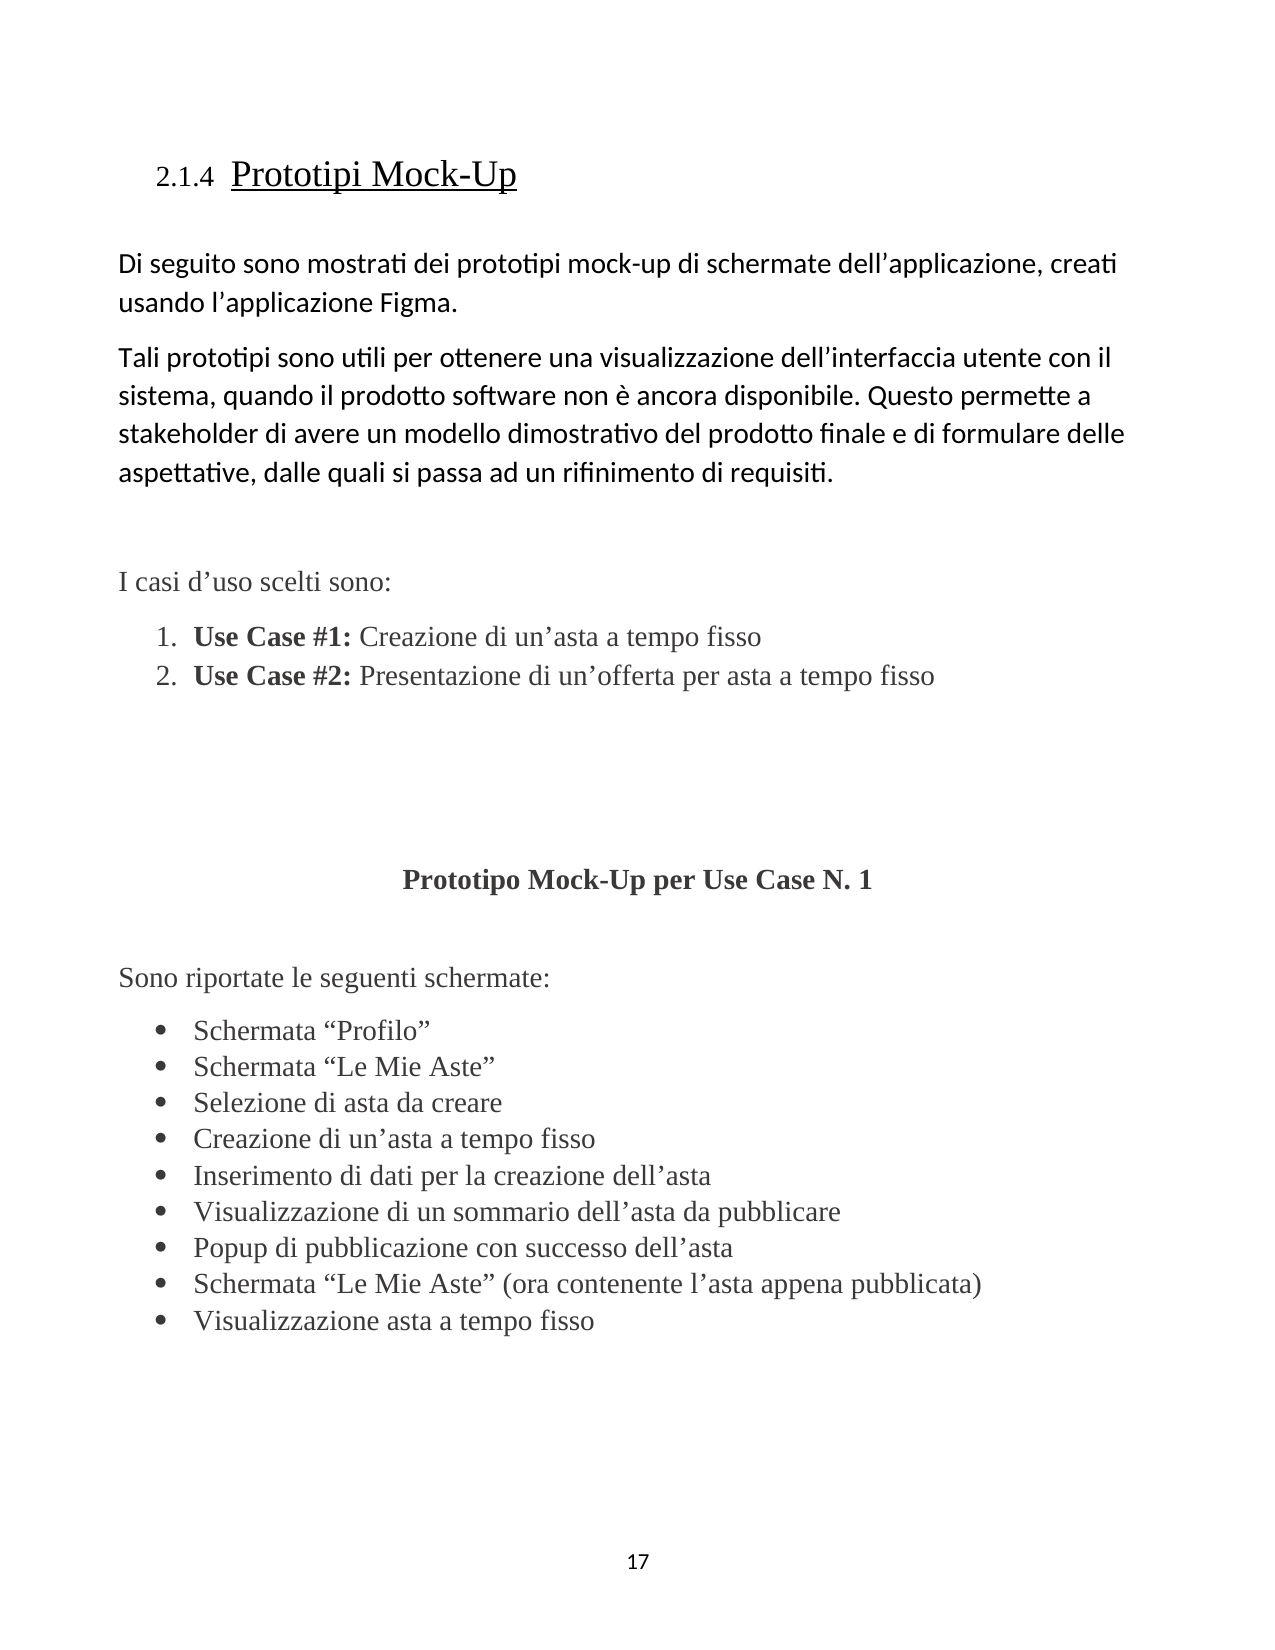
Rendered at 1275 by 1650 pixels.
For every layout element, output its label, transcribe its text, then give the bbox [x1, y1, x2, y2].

text Prototipo Mock-Up per Use Case N. 1 [118, 862, 1157, 896]
list Selezione di asta da creare [156, 1085, 1157, 1119]
list Creazione di un’asta a tempo fisso [156, 1122, 1157, 1155]
list Use Case #2: Presentazione di un’offerta per asta a tempo fisso [156, 658, 1157, 692]
text Tali prototipi sono utili per ottenere una visualizzazione dell’interfaccia utente con il sistema, quando il prodotto software non è ancora disponibile. Questo permette a stakeholder di avere un modello dimostrativo del prodotto finale e di formulare delle aspettative, dalle quali si passa ad un rifinimento di requisiti. [118, 339, 1157, 490]
list Visualizzazione asta a tempo fisso [156, 1303, 1157, 1336]
text Di seguito sono mostrati dei prototipi mock-up di schermate dell’applicazione, creati usando l’applicazione Figma. [118, 245, 1157, 319]
list Schermata “Profilo” [156, 1013, 1157, 1046]
text I casi d’uso scelti sono: [118, 564, 1157, 598]
list Schermata “Le Mie Aste” (ora contenente l’asta appena pubblicata) [156, 1267, 1157, 1300]
list Visualizzazione di un sommario dell’asta da pubblicare [156, 1194, 1157, 1228]
list Schermata “Le Mie Aste” [156, 1049, 1157, 1083]
list Use Case #1: Creazione di un’asta a tempo fisso [156, 619, 1157, 653]
text Sono riportate le seguenti schermate: [118, 960, 1157, 993]
list Popup di pubblicazione con successo dell’asta [156, 1230, 1157, 1264]
subtitle Prototipi Mock-Up [156, 152, 1157, 195]
list Inserimento di dati per la creazione dell’asta [156, 1158, 1157, 1191]
